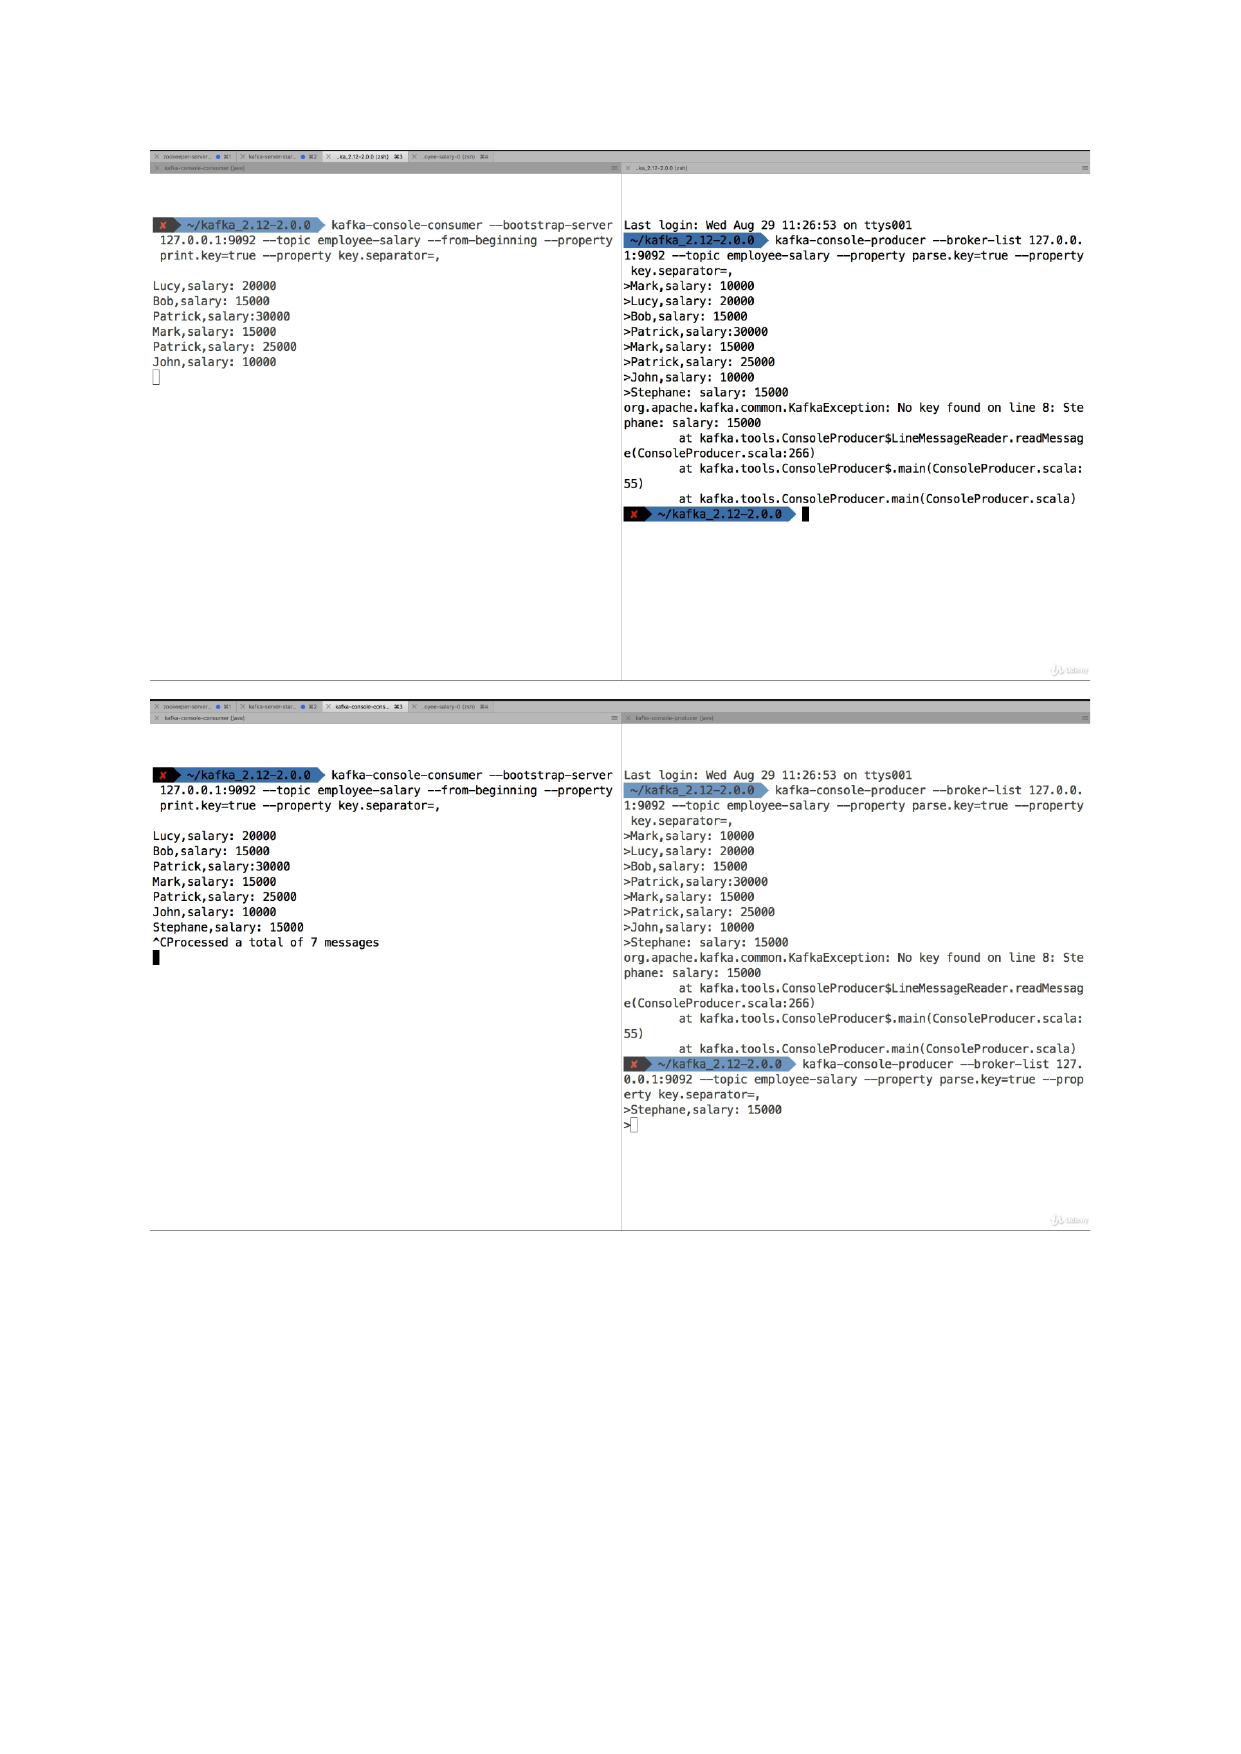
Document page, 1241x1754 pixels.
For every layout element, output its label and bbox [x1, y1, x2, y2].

picture [150, 699, 1091, 1231]
picture [150, 150, 1091, 681]
